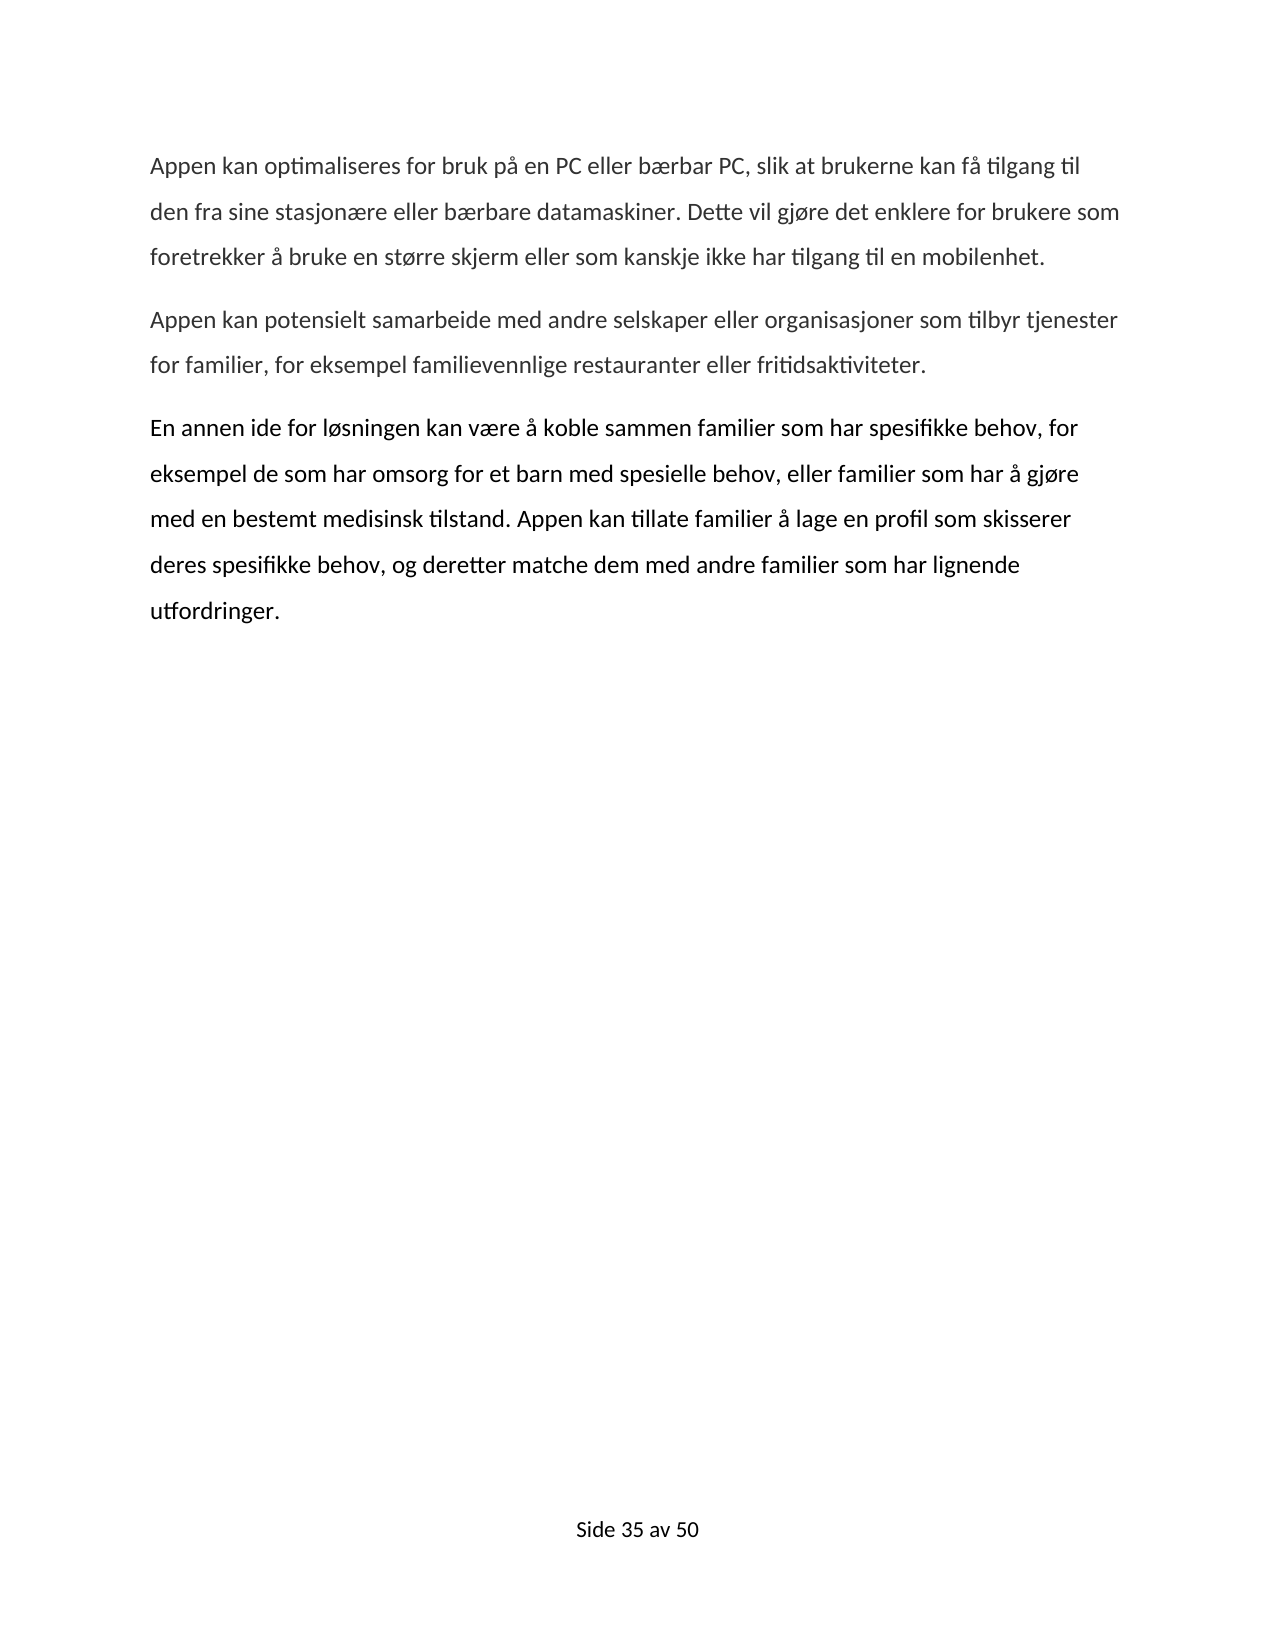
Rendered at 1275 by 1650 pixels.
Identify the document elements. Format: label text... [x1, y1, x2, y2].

text En annen ide for løsningen kan være å koble sammen familier som har spesifikke behov, for eksempel de som har omsorg for et barn med spesielle behov, eller familier som har å gjøre med en bestemt medisinsk tilstand. Appen kan tillate familier å lage en profil som skisserer deres spesifikke behov, og deretter matche dem med andre familier som har lignende utfordringer. [150, 412, 1125, 625]
text Appen kan optimaliseres for bruk på en PC eller bærbar PC, slik at brukerne kan få tilgang til den fra sine stasjonære eller bærbare datamaskiner. Dette vil gjøre det enklere for brukere som foretrekker å bruke en større skjerm eller som kanskje ikke har tilgang til en mobilenhet. [150, 150, 1125, 272]
text Appen kan potensielt samarbeide med andre selskaper eller organisasjoner som tilbyr tjenester for familier, for eksempel familievennlige restauranter eller fritidsaktiviteter. [150, 304, 1125, 380]
